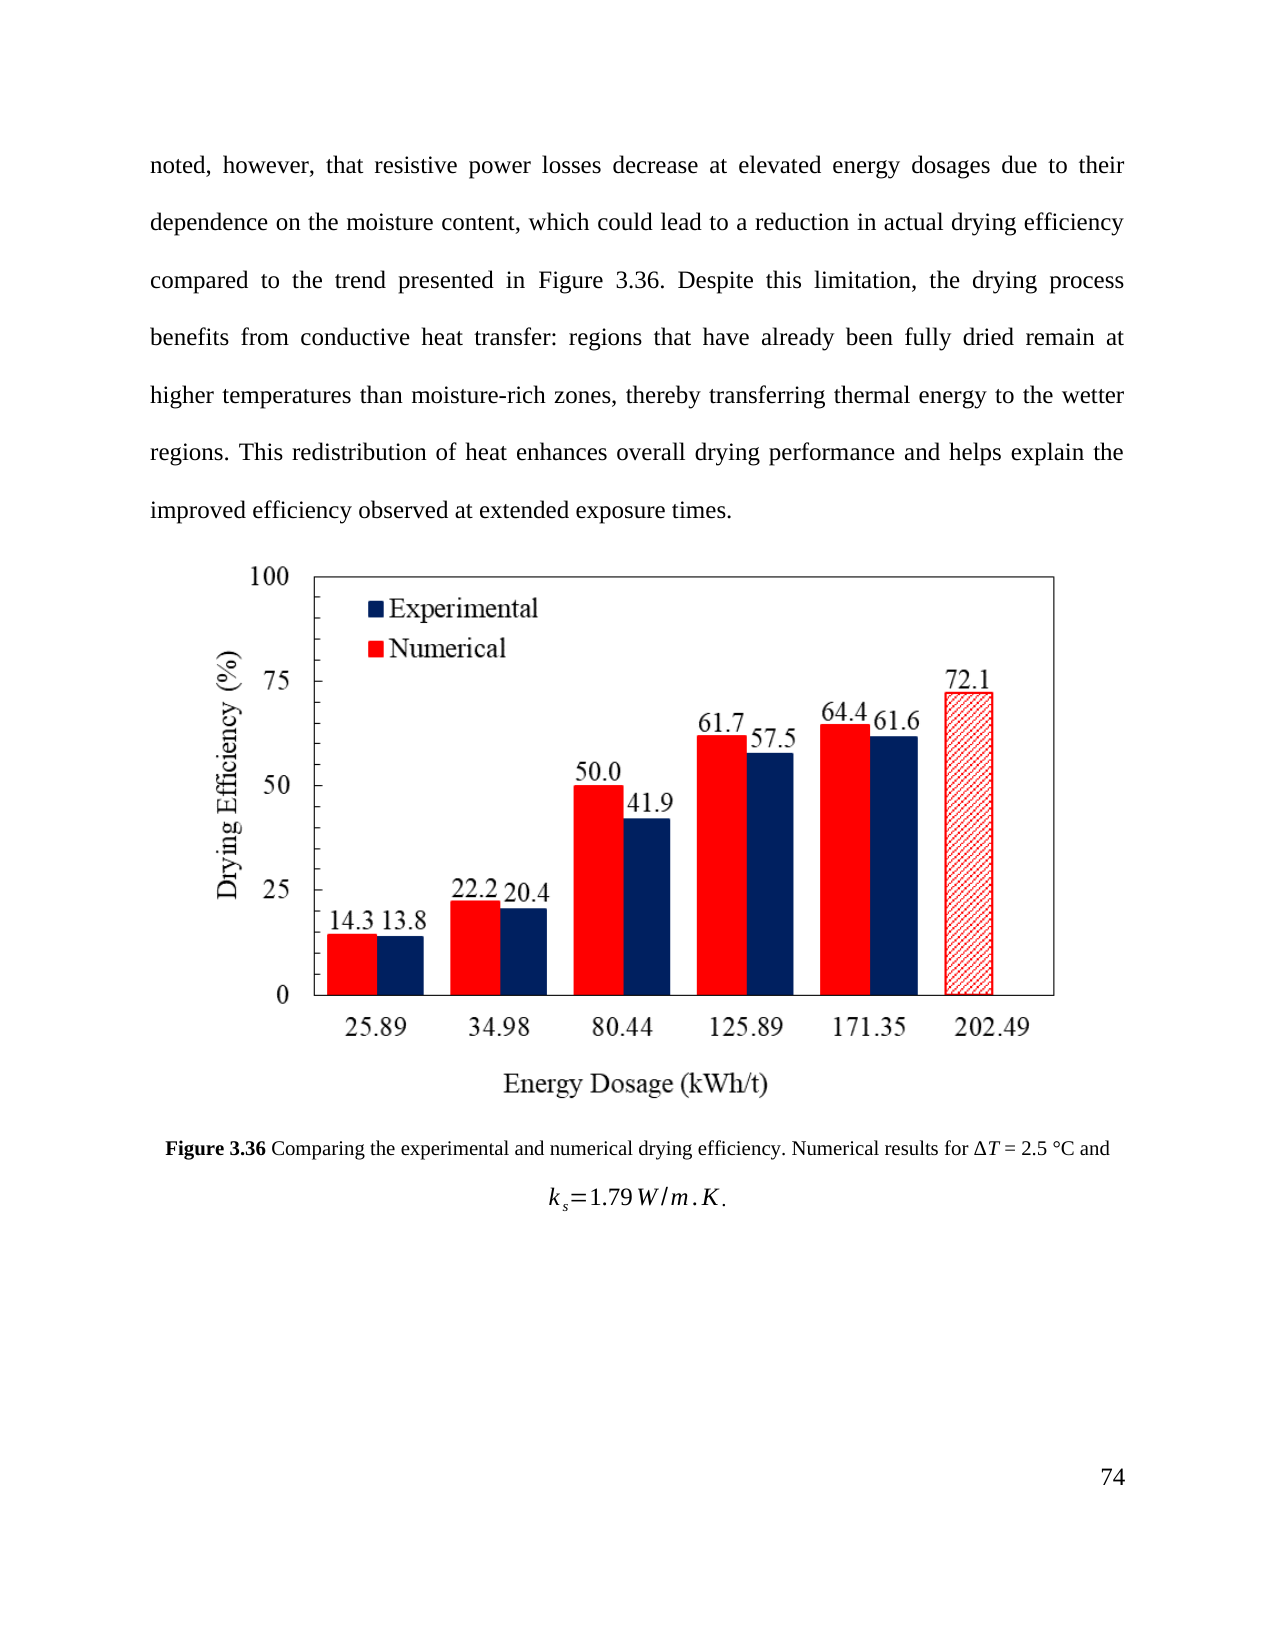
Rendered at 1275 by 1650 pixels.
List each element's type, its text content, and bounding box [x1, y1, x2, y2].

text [150, 150, 1125, 524]
picture [205, 552, 1070, 1107]
